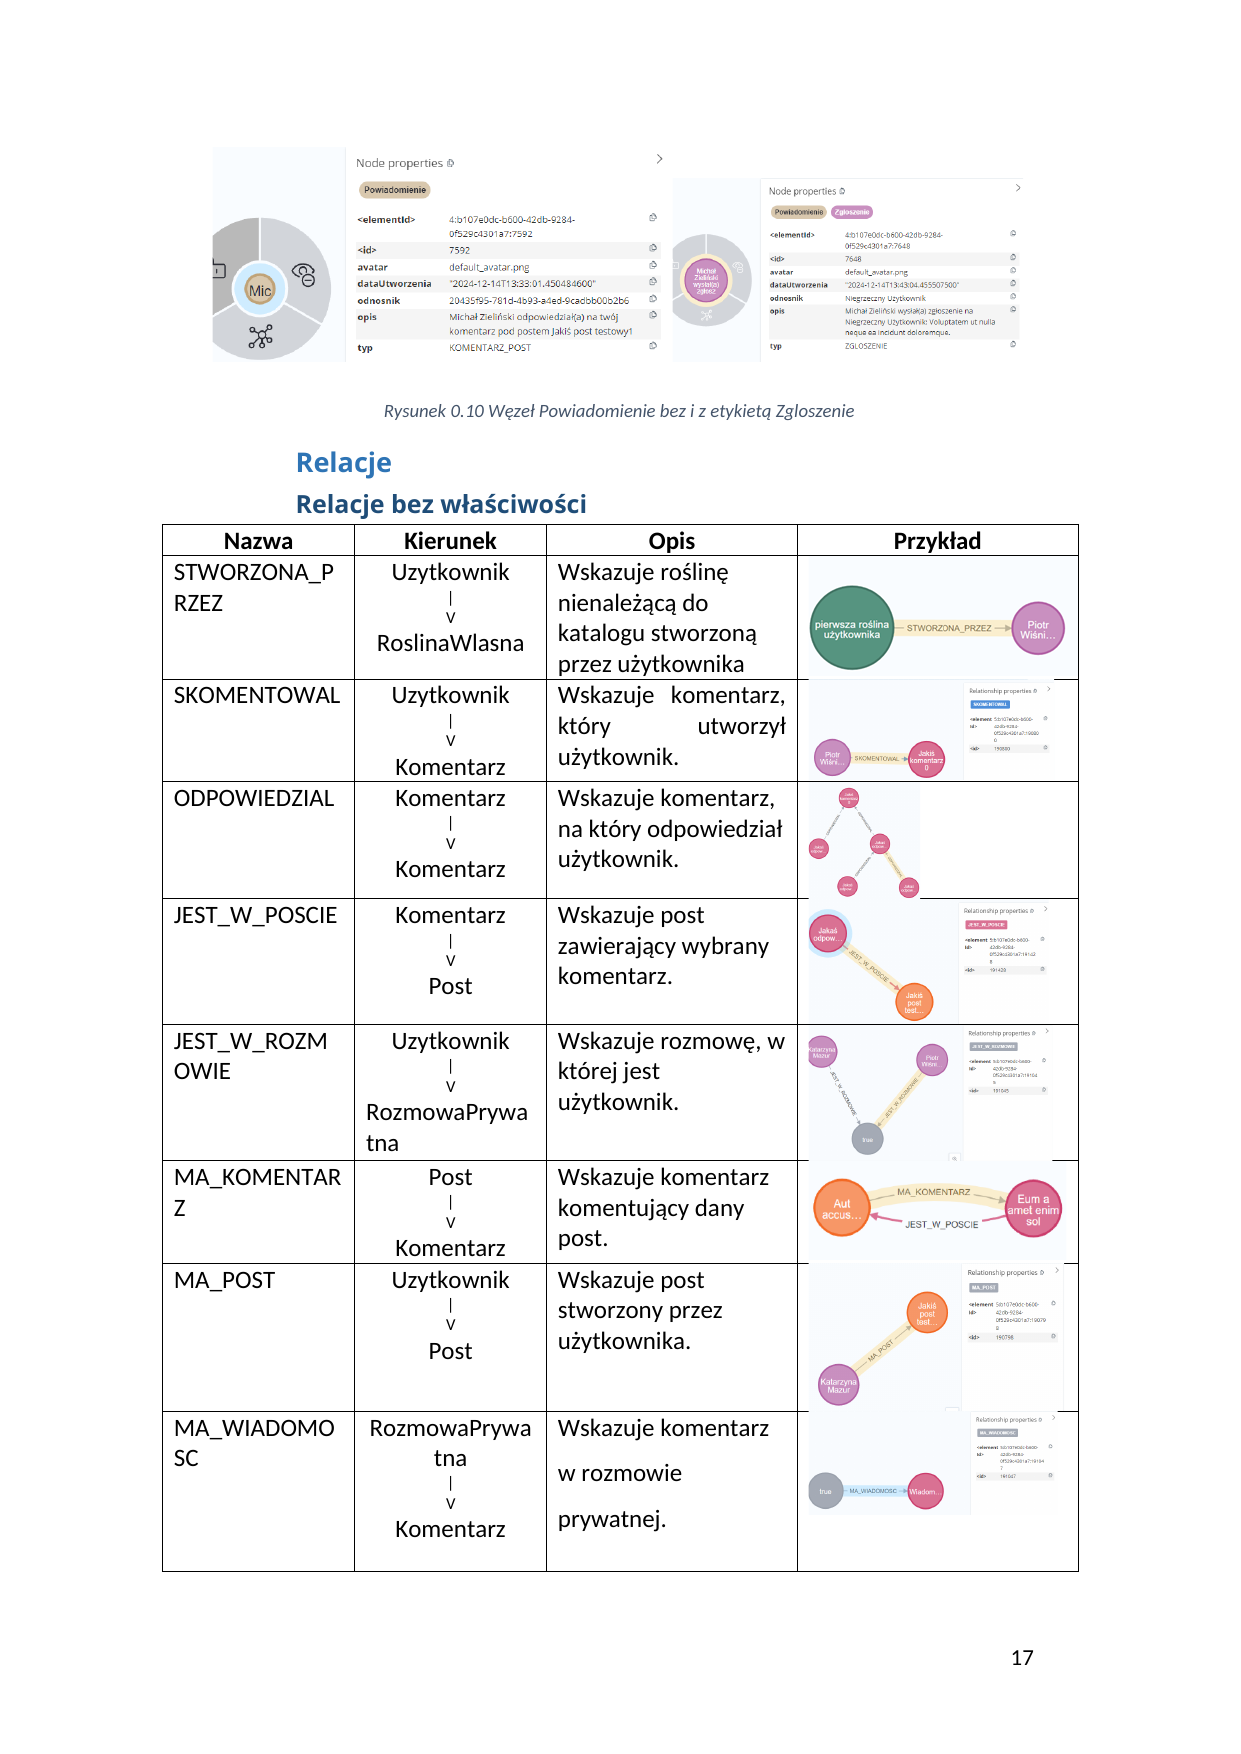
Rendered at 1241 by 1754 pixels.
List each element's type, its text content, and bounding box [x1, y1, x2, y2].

table_cell [921, 782, 1078, 898]
picture [808, 1025, 1067, 1260]
table_cell Post | V Komentarz [355, 1161, 546, 1263]
table_cell Wskazuje post stworzony przez użytkownika. [547, 1264, 797, 1411]
table_cell [1053, 1025, 1078, 1160]
table_cell MA_WIADOMOSC [163, 1412, 354, 1571]
picture [672, 178, 1024, 362]
picture [808, 556, 1078, 676]
table_cell [798, 1161, 1078, 1263]
table_cell Uzytkownik | V Post [355, 1264, 546, 1411]
table_cell Wskazuje rozmowę, w której jest użytkownik. [547, 1025, 797, 1160]
table_cell Wskazuje komentarz, który utworzył użytkownik. [547, 680, 797, 781]
table_cell Wskazuje komentarz w rozmowie prywatnej. [547, 1412, 797, 1571]
subtitle Relacje bez właściwości [295, 487, 1033, 521]
table_cell [798, 556, 1078, 678]
table_cell RozmowaPrywatna | V Komentarz [355, 1412, 546, 1571]
table_cell [1065, 1264, 1078, 1411]
table_cell MA_KOMENTARZ [163, 1161, 354, 1263]
table_cell Komentarz | V Post [355, 899, 546, 1024]
table_cell [798, 1264, 808, 1411]
table_header Opis [547, 525, 797, 555]
table_cell Uzytkownik | V RozmowaPrywatna [355, 1025, 546, 1160]
table_cell STWORZONA_PRZEZ [163, 556, 354, 678]
picture [808, 782, 1049, 1024]
table_cell JEST_W_ROZMOWIE [163, 1025, 354, 1160]
picture [808, 1263, 1065, 1515]
table_cell Wskazuje post zawierający wybrany komentarz. [547, 899, 797, 1024]
table_header Przykład [798, 525, 1078, 555]
table_cell JEST_W_POSCIE [163, 899, 354, 1024]
table_header Nazwa [163, 525, 354, 555]
table_cell [798, 1025, 808, 1160]
text Rysunek 0.10 Węzeł Powiadomienie bez i z etykietą Zgloszenie [207, 399, 1033, 422]
table_cell [798, 680, 1078, 781]
table_header Kierunek [355, 525, 546, 555]
table_cell [1049, 899, 1078, 1024]
picture [212, 147, 667, 362]
table_cell Wskazuje roślinę nienależącą do katalogu stworzoną przez użytkownika [547, 556, 797, 678]
table_cell ODPOWIEDZIAL [163, 782, 354, 898]
subtitle Relacje [295, 443, 1033, 480]
table_cell Wskazuje komentarz, na który odpowiedział użytkownik. [547, 782, 797, 898]
table_cell Uzytkownik | V Komentarz [355, 680, 546, 781]
table_cell Wskazuje komentarz komentujący dany post. [547, 1161, 797, 1263]
table_cell [798, 782, 808, 898]
table_cell Uzytkownik | V RoslinaWlasna [355, 556, 546, 678]
picture [808, 679, 1055, 780]
table_cell SKOMENTOWAL [163, 680, 354, 781]
table_cell Komentarz | V Komentarz [355, 782, 546, 898]
table_cell [798, 899, 808, 1024]
table_cell MA_POST [163, 1264, 354, 1411]
table_cell [798, 1412, 1078, 1571]
